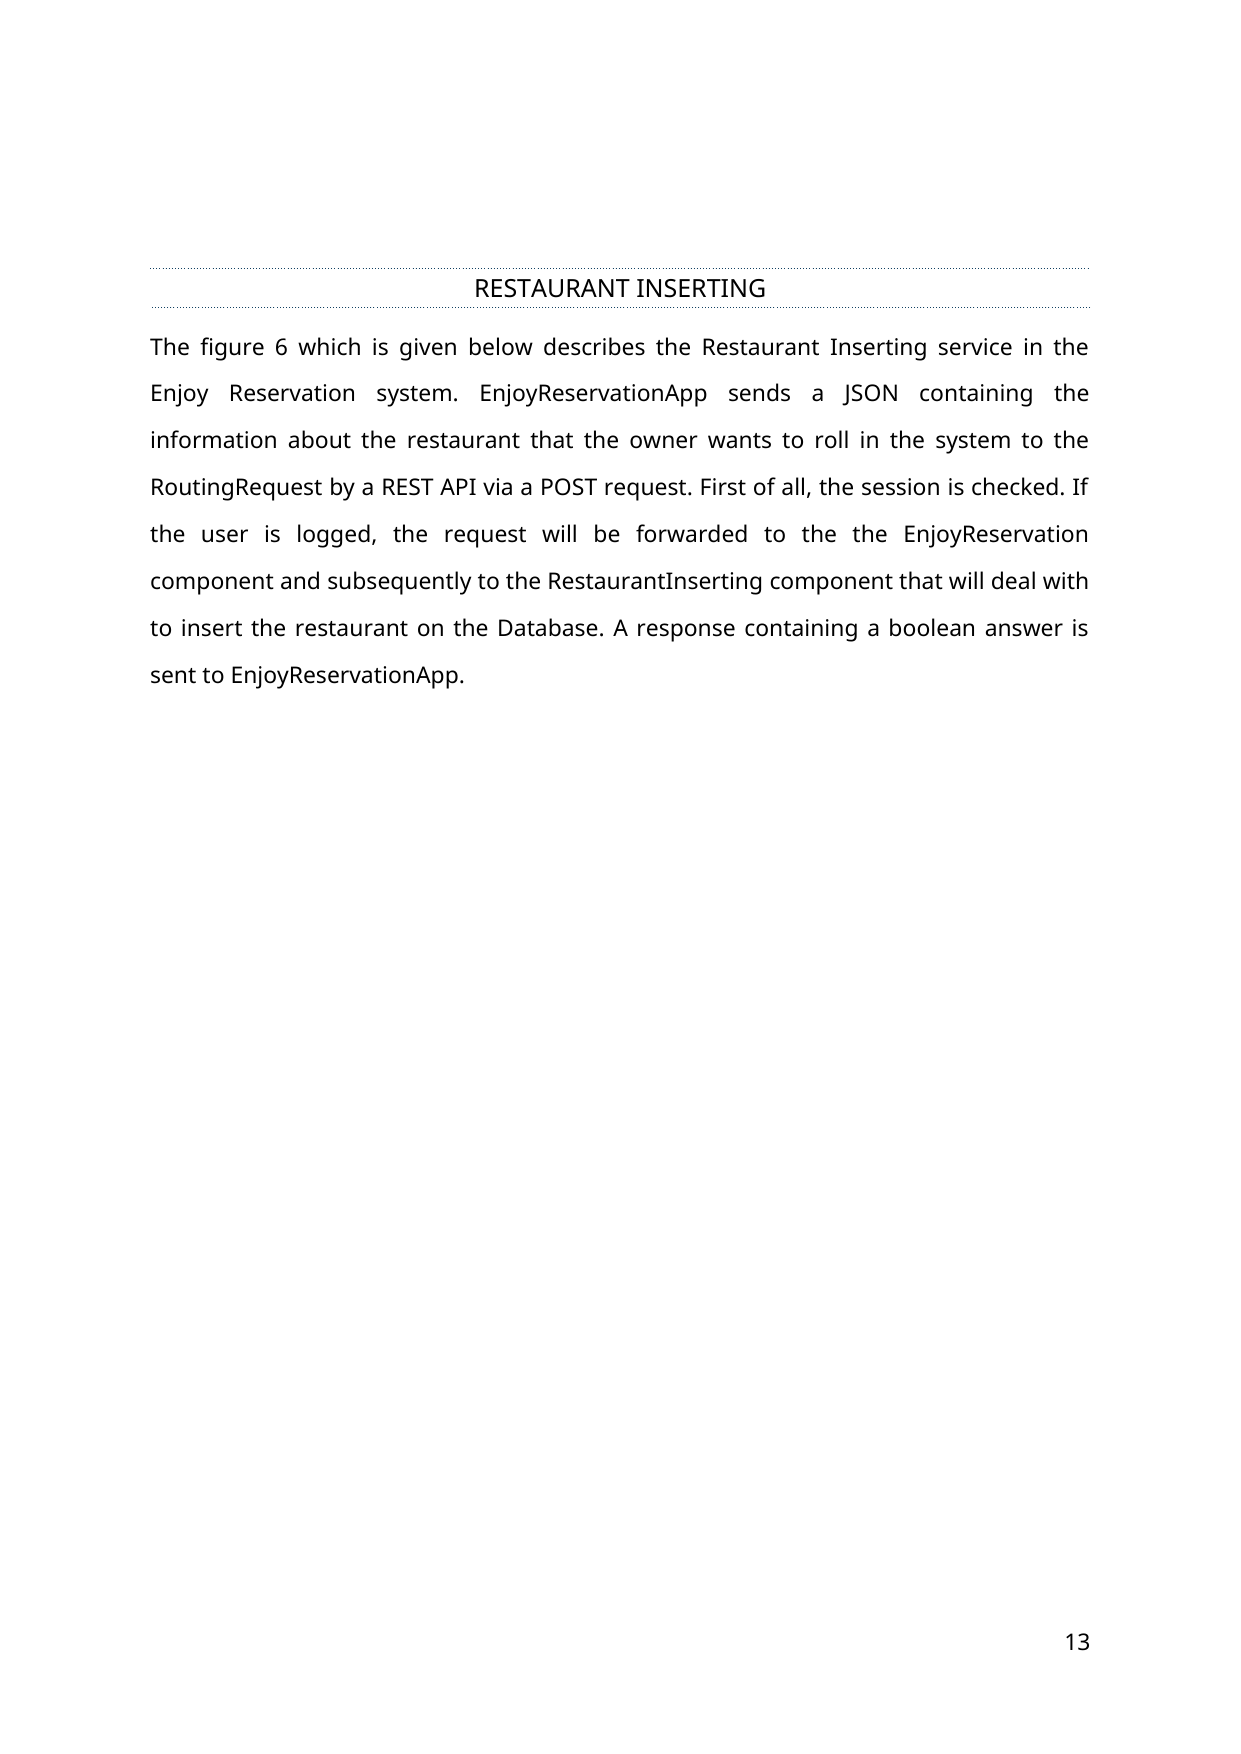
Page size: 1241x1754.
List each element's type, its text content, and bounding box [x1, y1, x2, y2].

subtitle Restaurant Inserting [150, 268, 1090, 308]
text The figure 6 which is given below describes the Restaurant Inserting service in the Enjoy Reservation system. EnjoyReservationApp sends a JSON containing the information about the restaurant that the owner wants to roll in the system to the RoutingRequest by a REST API via a POST request. First of all, the session is checked. If the user is logged, the request will be forwarded to the the EnjoyReservation component and subsequently to the RestaurantInserting component that will deal with to insert the restaurant on the Database. A response containing a boolean answer is sent to EnjoyReservationApp. [150, 331, 1090, 690]
